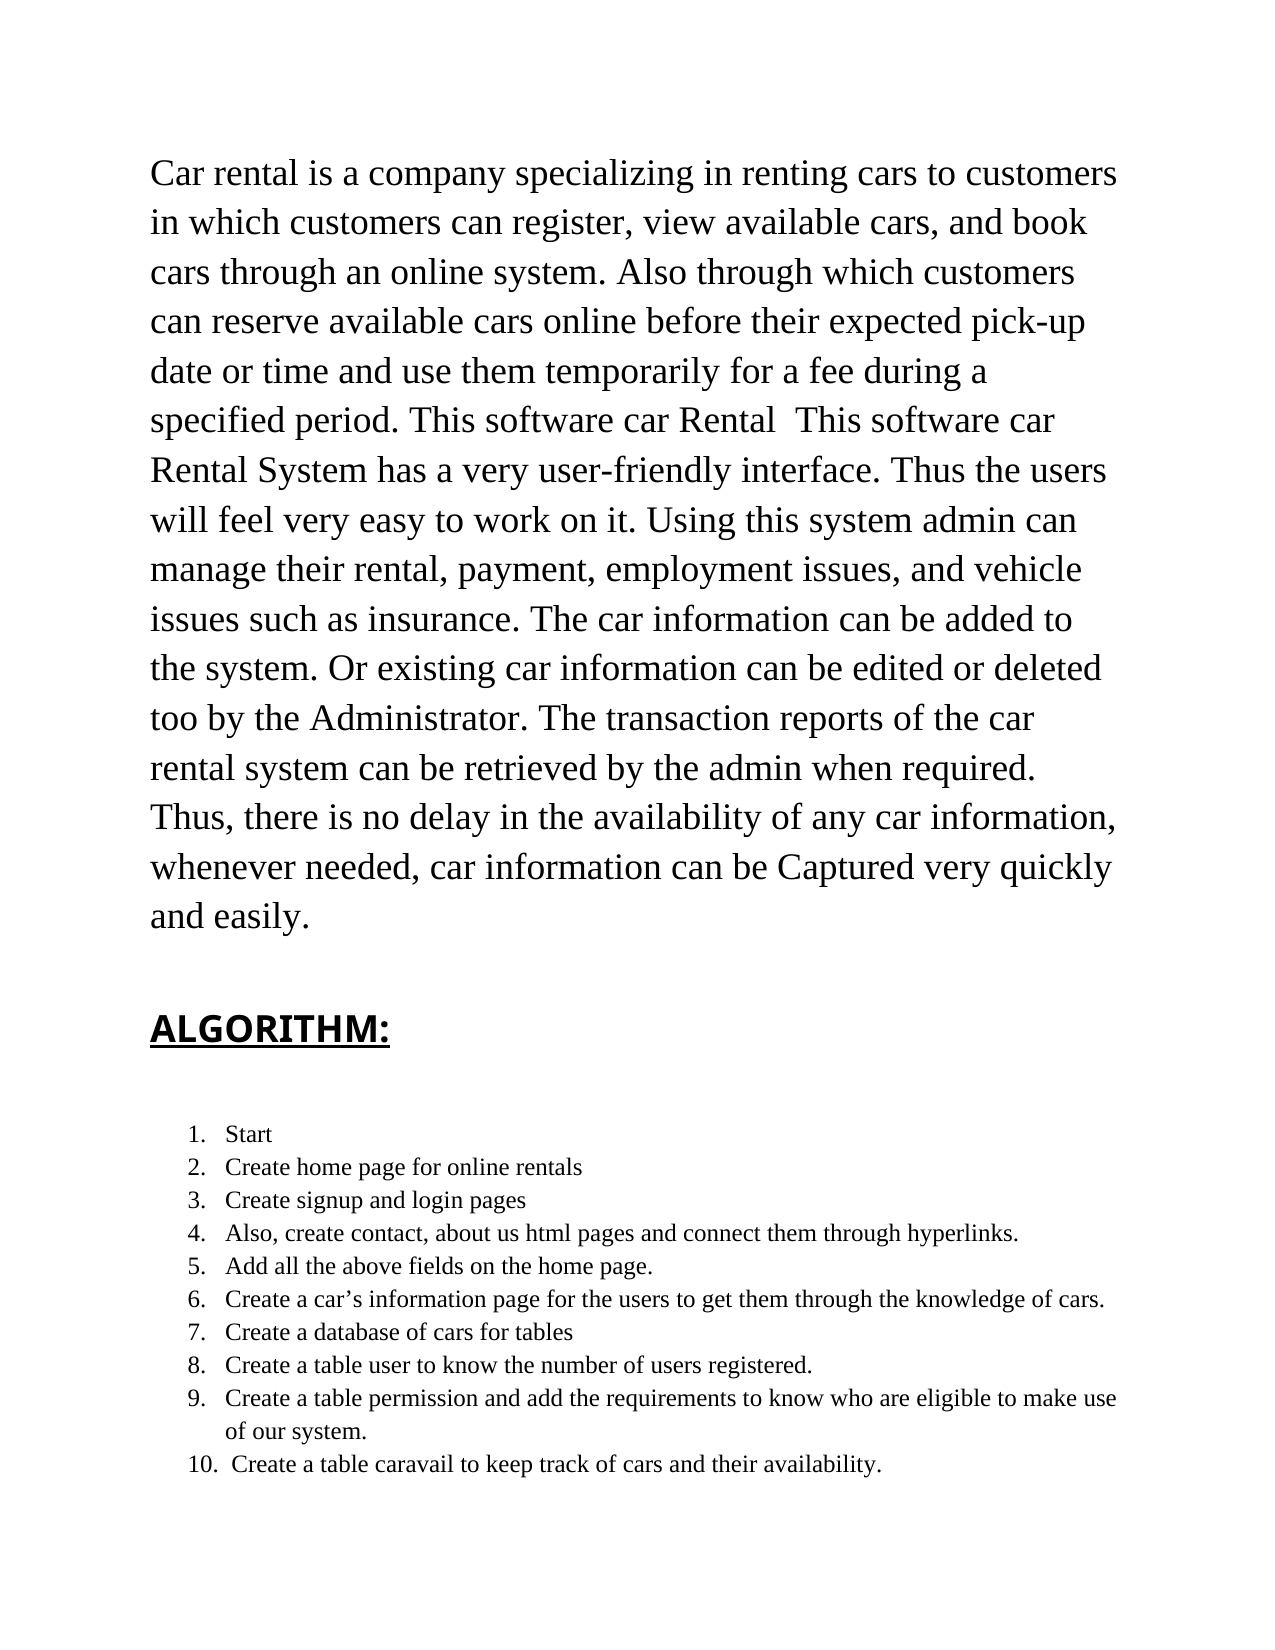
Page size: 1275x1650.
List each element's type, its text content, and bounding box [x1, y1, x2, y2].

text ALGORITHM: [150, 1002, 1125, 1053]
list Start [187, 1119, 1125, 1148]
list Create a database of cars for tables [187, 1317, 1125, 1346]
list Also, create contact, about us html pages and connect them through hyperlinks. [187, 1218, 1125, 1247]
list Create signup and login pages [187, 1185, 1125, 1214]
list Create a car’s information page for the users to get them through the knowledge of cars. [187, 1284, 1125, 1313]
list Add all the above fields on the home page. [187, 1251, 1125, 1280]
list Create a table permission and add the requirements to know who are eligible to make use of our system. [187, 1383, 1125, 1445]
list Create home page for online rentals [187, 1152, 1125, 1181]
list Create a table user to know the number of users registered. [187, 1350, 1125, 1379]
text Car rental is a company specializing in renting cars to customers in which customers can register, view available cars, and book cars through an online system. Also through which customers can reserve available cars online before their expected pick-up date or time and use them temporarily for a fee during a specified period. This software car Rental This software car Rental System has a very user-friendly interface. Thus the users will feel very easy to work on it. Using this system admin can manage their rental, payment, employment issues, and vehicle issues such as insurance. The car information can be added to the system. Or existing car information can be edited or deleted too by the Administrator. The transaction reports of the car rental system can be retrieved by the admin when required. Thus, there is no delay in the availability of any car information, whenever needed, car information can be Captured very quickly and easily. [150, 150, 1125, 937]
list Create a table caravail to keep track of cars and their availability. [187, 1449, 1125, 1478]
